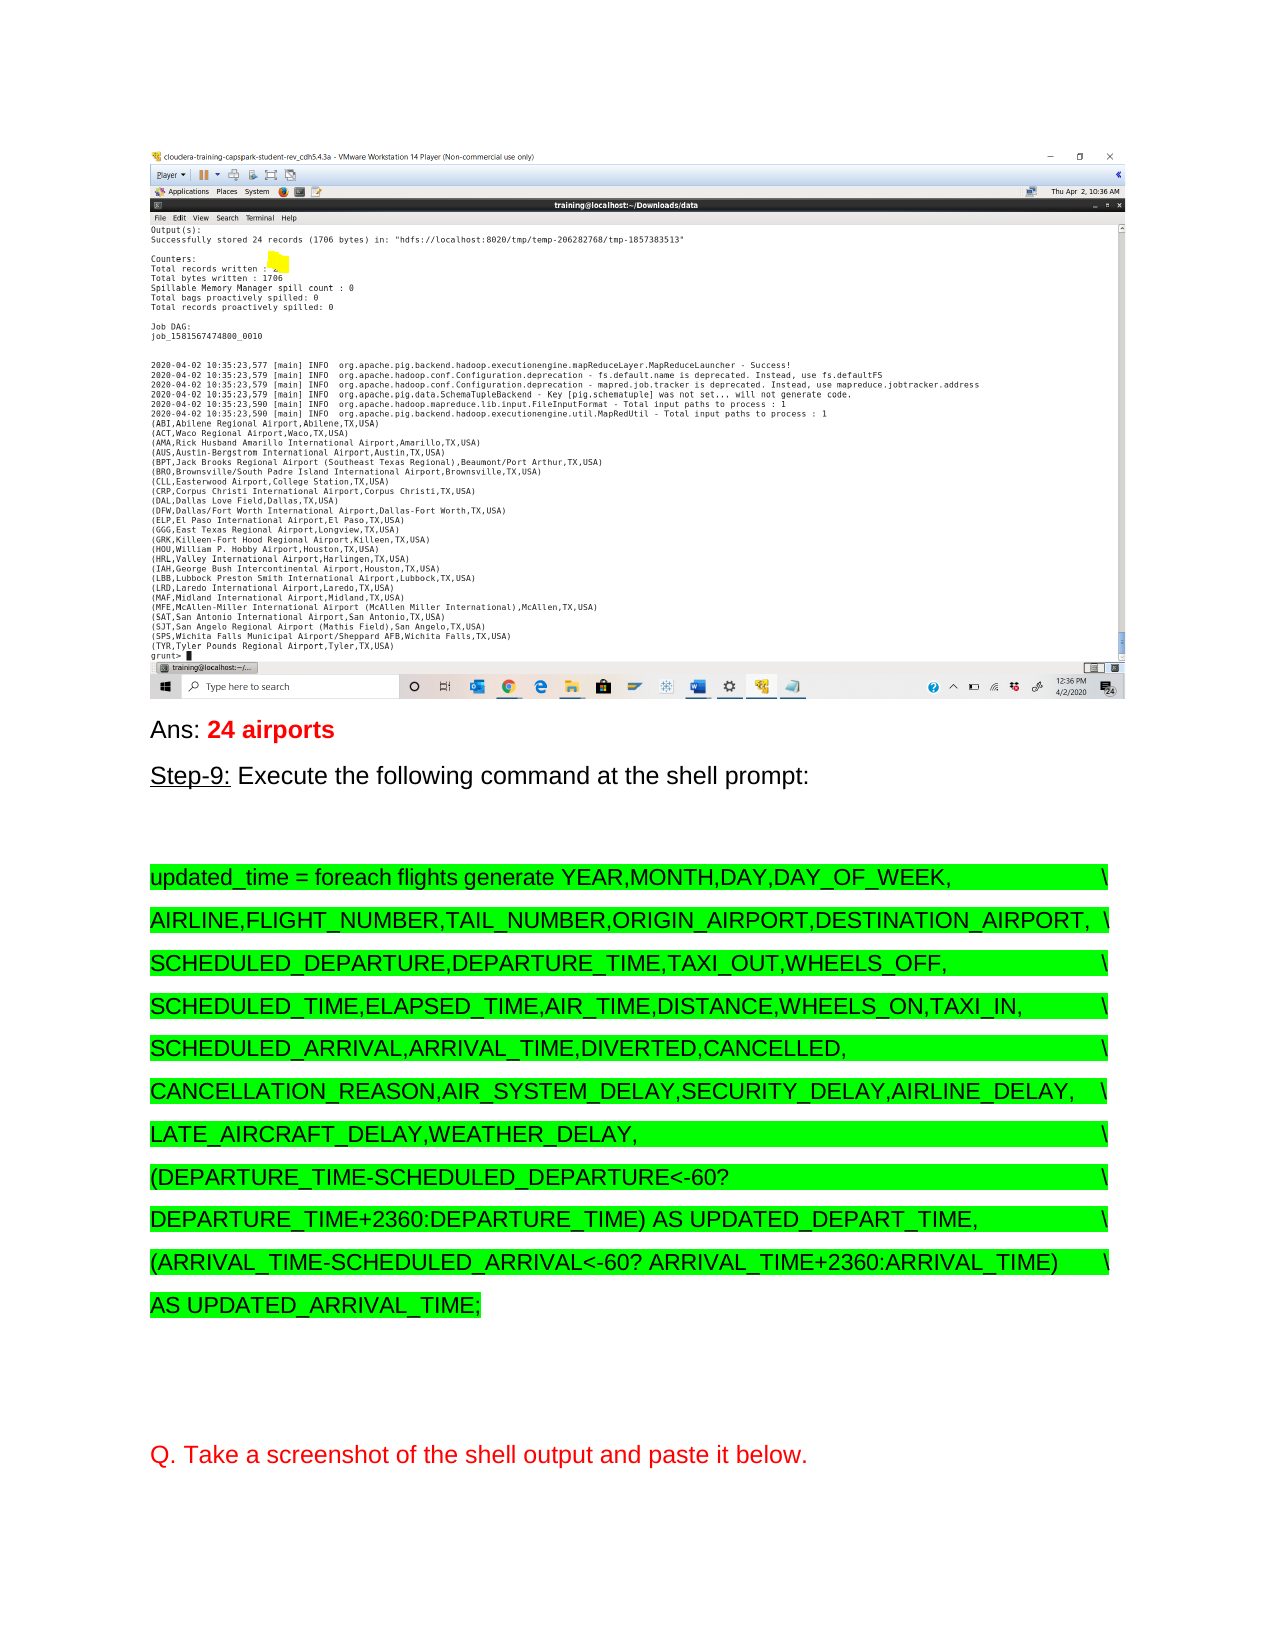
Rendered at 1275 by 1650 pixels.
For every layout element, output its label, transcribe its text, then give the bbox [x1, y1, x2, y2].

text Step-9: Execute the following command at the shell prompt: [150, 761, 1125, 789]
text Ans: 24 airports [150, 715, 1125, 744]
text Q. Take a screenshot of the shell output and paste it below. [150, 1440, 1125, 1468]
picture [150, 150, 1125, 699]
